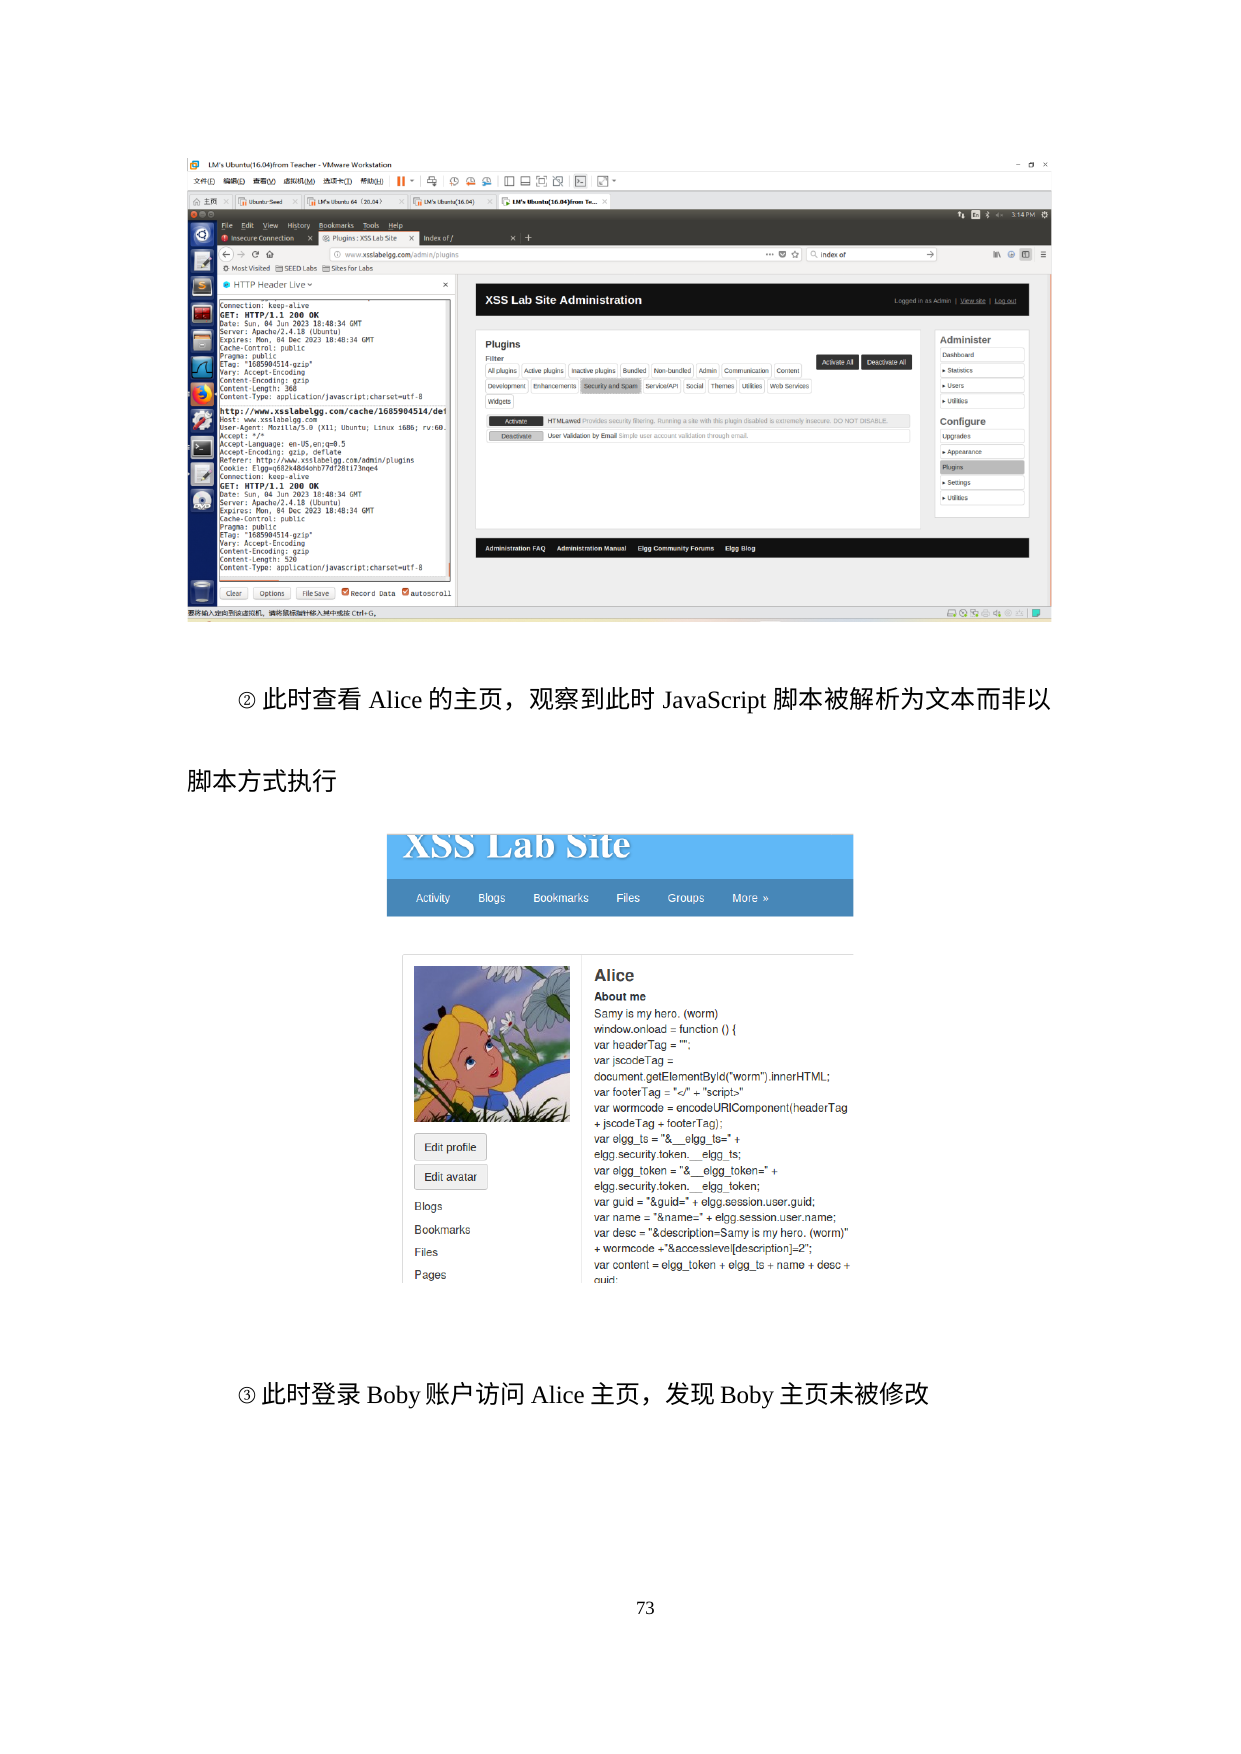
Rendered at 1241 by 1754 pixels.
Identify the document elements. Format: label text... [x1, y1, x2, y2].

picture [187, 158, 1052, 622]
picture [386, 833, 854, 1283]
text ②此时查看Alice的主页，观察到此时 JavaScript 脚本被解析为文本而非以脚本方式执行 [187, 666, 1053, 812]
text ③此时登录Boby账户访问Alice主页，发现Boby主页未被修改 [187, 1360, 1053, 1425]
